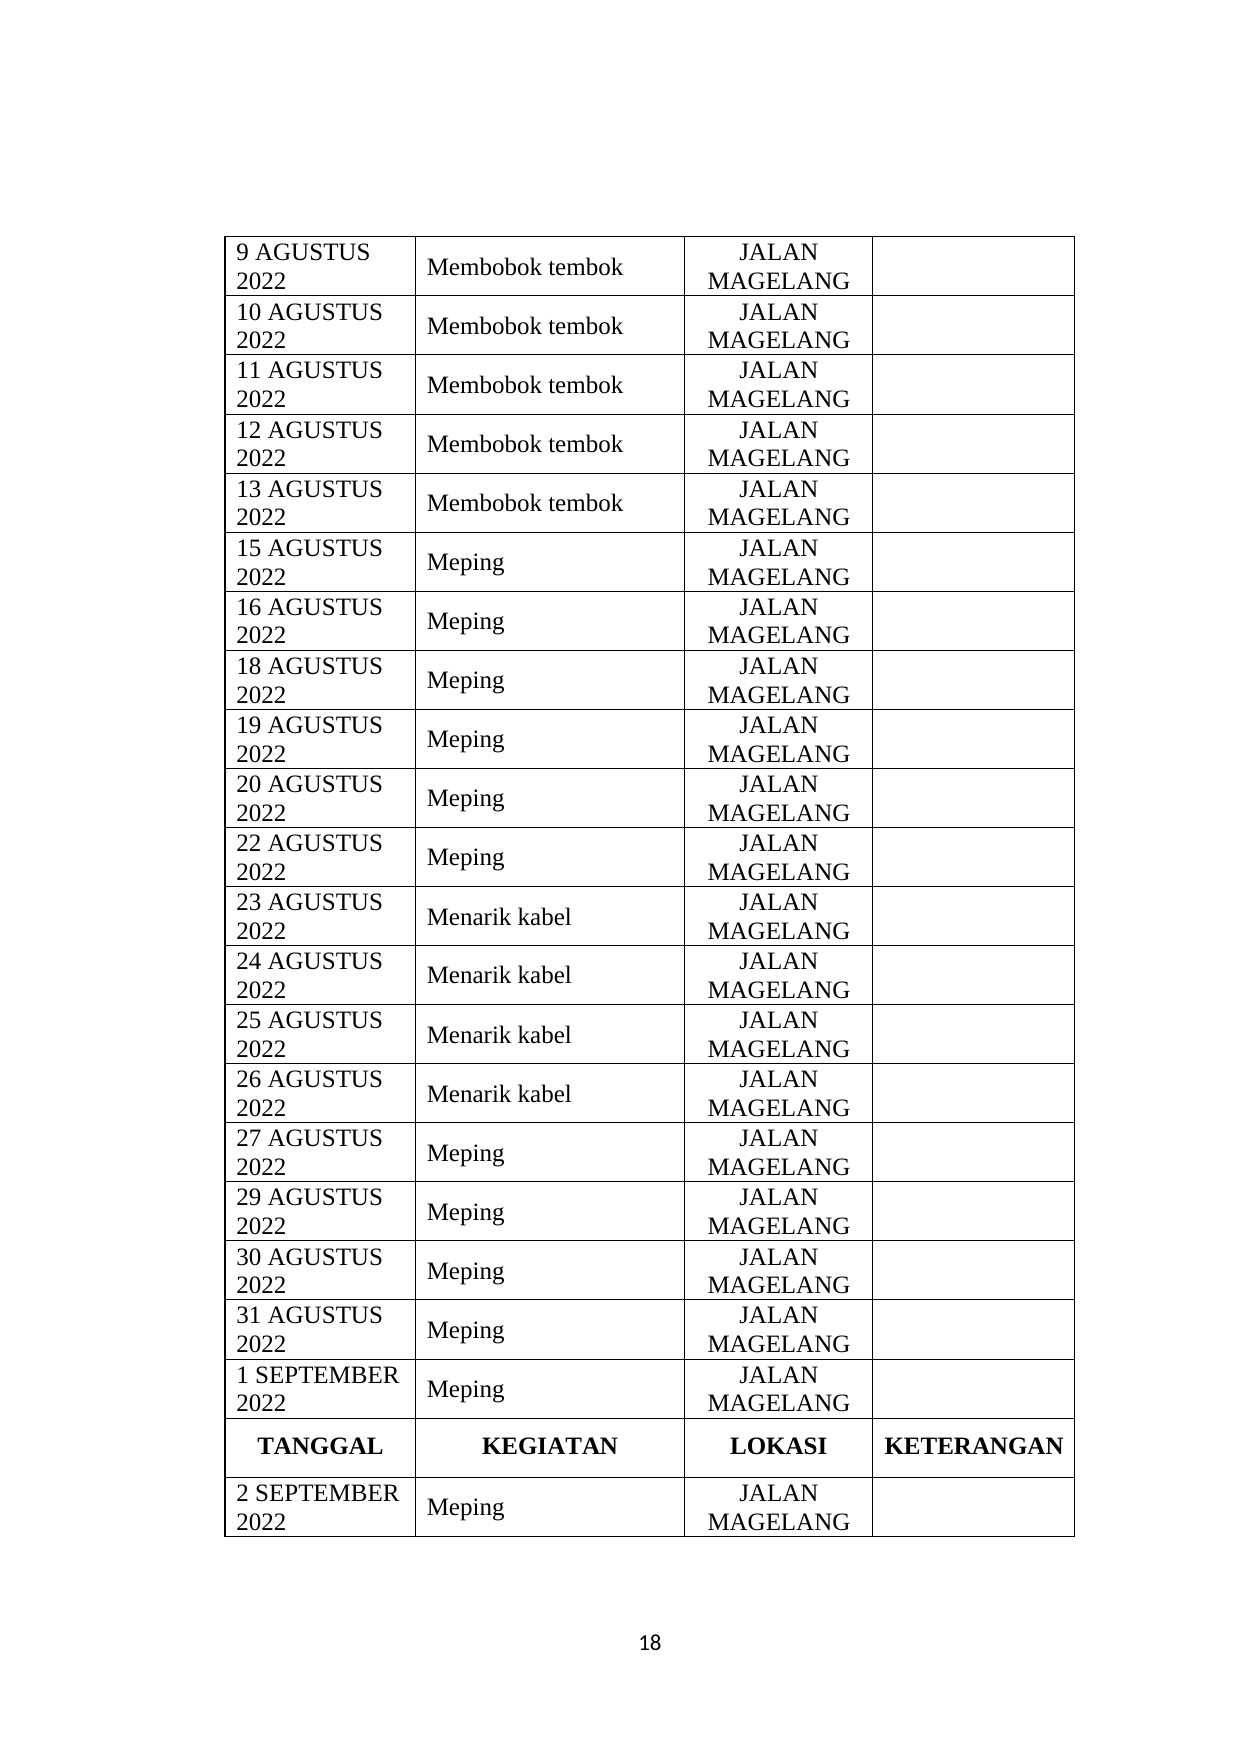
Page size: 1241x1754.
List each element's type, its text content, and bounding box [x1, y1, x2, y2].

table_cell [873, 592, 1074, 650]
table_cell JALAN MAGELANG [685, 533, 872, 591]
table_cell Meping [416, 533, 684, 591]
table_cell JALAN MAGELANG [685, 1005, 739, 1063]
table_cell JALAN MAGELANG [685, 1478, 872, 1536]
table_cell 26 AGUSTUS 2022 [286, 1064, 415, 1122]
table_cell 24 AGUSTUS 2022 [286, 946, 415, 1004]
table_cell Membobok tembok [416, 237, 684, 295]
table_cell JALAN MAGELANG [818, 1064, 872, 1122]
table_cell Meping [416, 1478, 684, 1536]
table_cell Membobok tembok [416, 474, 684, 532]
table_cell [873, 710, 1074, 768]
table_cell 19 AGUSTUS 2022 [226, 710, 415, 768]
table_cell Menarik kabel [416, 1064, 684, 1122]
table_cell JALAN MAGELANG [685, 1064, 739, 1122]
table_cell JALAN MAGELANG [818, 1005, 872, 1063]
table_cell [873, 296, 1074, 354]
table_cell [873, 1360, 1074, 1417]
table_cell [873, 415, 1074, 472]
table_cell JALAN MAGELANG [685, 946, 739, 1004]
table_cell TANGGAL [226, 1419, 415, 1477]
table_cell [873, 533, 1074, 591]
table_cell 10 AGUSTUS 2022 [226, 296, 415, 354]
table_cell KEGIATAN [416, 1419, 684, 1477]
table_cell Membobok tembok [416, 415, 684, 472]
table_cell Meping [416, 592, 684, 650]
table_cell 22 AGUSTUS 2022 [286, 828, 415, 886]
table_cell [873, 1064, 1074, 1122]
table_cell [873, 651, 1074, 709]
table_cell Meping [416, 1360, 684, 1417]
table_cell JALAN MAGELANG [685, 1241, 872, 1299]
table_cell [873, 1241, 1074, 1299]
table_cell JALAN MAGELANG [685, 1300, 872, 1358]
table_cell 2 SEPTEMBER 2022 [226, 1478, 415, 1536]
table_cell Meping [416, 710, 684, 768]
table_cell [873, 1123, 1074, 1181]
table_cell 27 AGUSTUS 2022 [226, 1123, 415, 1181]
table_cell Meping [416, 1241, 684, 1299]
table_cell [873, 237, 1074, 295]
table_cell JALAN MAGELANG [685, 769, 739, 827]
table_cell 20 AGUSTUS 2022 [286, 769, 415, 827]
table_cell LOKASI [685, 1419, 872, 1477]
table_cell Meping [416, 651, 684, 709]
table_cell JALAN MAGELANG [685, 415, 872, 472]
table_cell JALAN MAGELANG [685, 1360, 872, 1417]
table_cell [873, 1478, 1074, 1536]
table_cell 15 AGUSTUS 2022 [226, 533, 415, 591]
table_cell JALAN MAGELANG [685, 592, 872, 650]
table_cell JALAN MAGELANG [685, 296, 872, 354]
table_cell KETERANGAN [873, 1419, 1074, 1477]
table_cell 29 AGUSTUS 2022 [226, 1182, 415, 1240]
table_cell JALAN MAGELANG [685, 887, 739, 945]
table_cell 18 AGUSTUS 2022 [226, 651, 415, 709]
table_cell JALAN MAGELANG [685, 828, 739, 886]
table_cell JALAN MAGELANG [685, 474, 872, 532]
table_cell 9 AGUSTUS 2022 [226, 237, 415, 295]
table_cell JALAN MAGELANG [818, 828, 872, 886]
table_cell [873, 1300, 1074, 1358]
table_cell 12 AGUSTUS 2022 [226, 415, 415, 472]
table_cell [873, 1005, 1074, 1063]
table_cell JALAN MAGELANG [818, 887, 872, 945]
table_cell Meping [416, 769, 684, 827]
table_cell Menarik kabel [416, 1005, 684, 1063]
table_cell [873, 1182, 1074, 1240]
table_cell Meping [416, 1182, 684, 1240]
table_cell Menarik kabel [416, 887, 684, 945]
table_cell Membobok tembok [416, 296, 684, 354]
table_cell JALAN MAGELANG [685, 355, 872, 413]
table_cell [873, 769, 1074, 827]
table_cell Meping [416, 1123, 684, 1181]
table_cell [873, 828, 1074, 886]
table_cell 1 SEPTEMBER 2022 [226, 1360, 415, 1417]
table_cell [873, 474, 1074, 532]
table_cell JALAN MAGELANG [685, 237, 872, 295]
table_cell 11 AGUSTUS 2022 [226, 355, 415, 413]
table_cell Meping [416, 828, 684, 886]
table_cell [873, 355, 1074, 413]
table_cell 13 AGUSTUS 2022 [226, 474, 415, 532]
table_cell Menarik kabel [416, 946, 684, 1004]
table_cell JALAN MAGELANG [685, 1123, 872, 1181]
table_cell 30 AGUSTUS 2022 [226, 1241, 415, 1299]
table_cell 23 AGUSTUS 2022 [286, 887, 415, 945]
table_cell [873, 946, 1074, 1004]
table_cell JALAN MAGELANG [818, 769, 872, 827]
table_cell 16 AGUSTUS 2022 [226, 592, 415, 650]
table_cell JALAN MAGELANG [685, 651, 872, 709]
table_cell JALAN MAGELANG [685, 710, 872, 768]
table_cell Meping [416, 1300, 684, 1358]
table_cell JALAN MAGELANG [818, 946, 872, 1004]
table_cell 25 AGUSTUS 2022 [286, 1005, 415, 1063]
table_cell JALAN MAGELANG [685, 1182, 872, 1240]
table_cell [873, 887, 1074, 945]
table_cell 31 AGUSTUS 2022 [226, 1300, 415, 1358]
table_cell Membobok tembok [416, 355, 684, 413]
